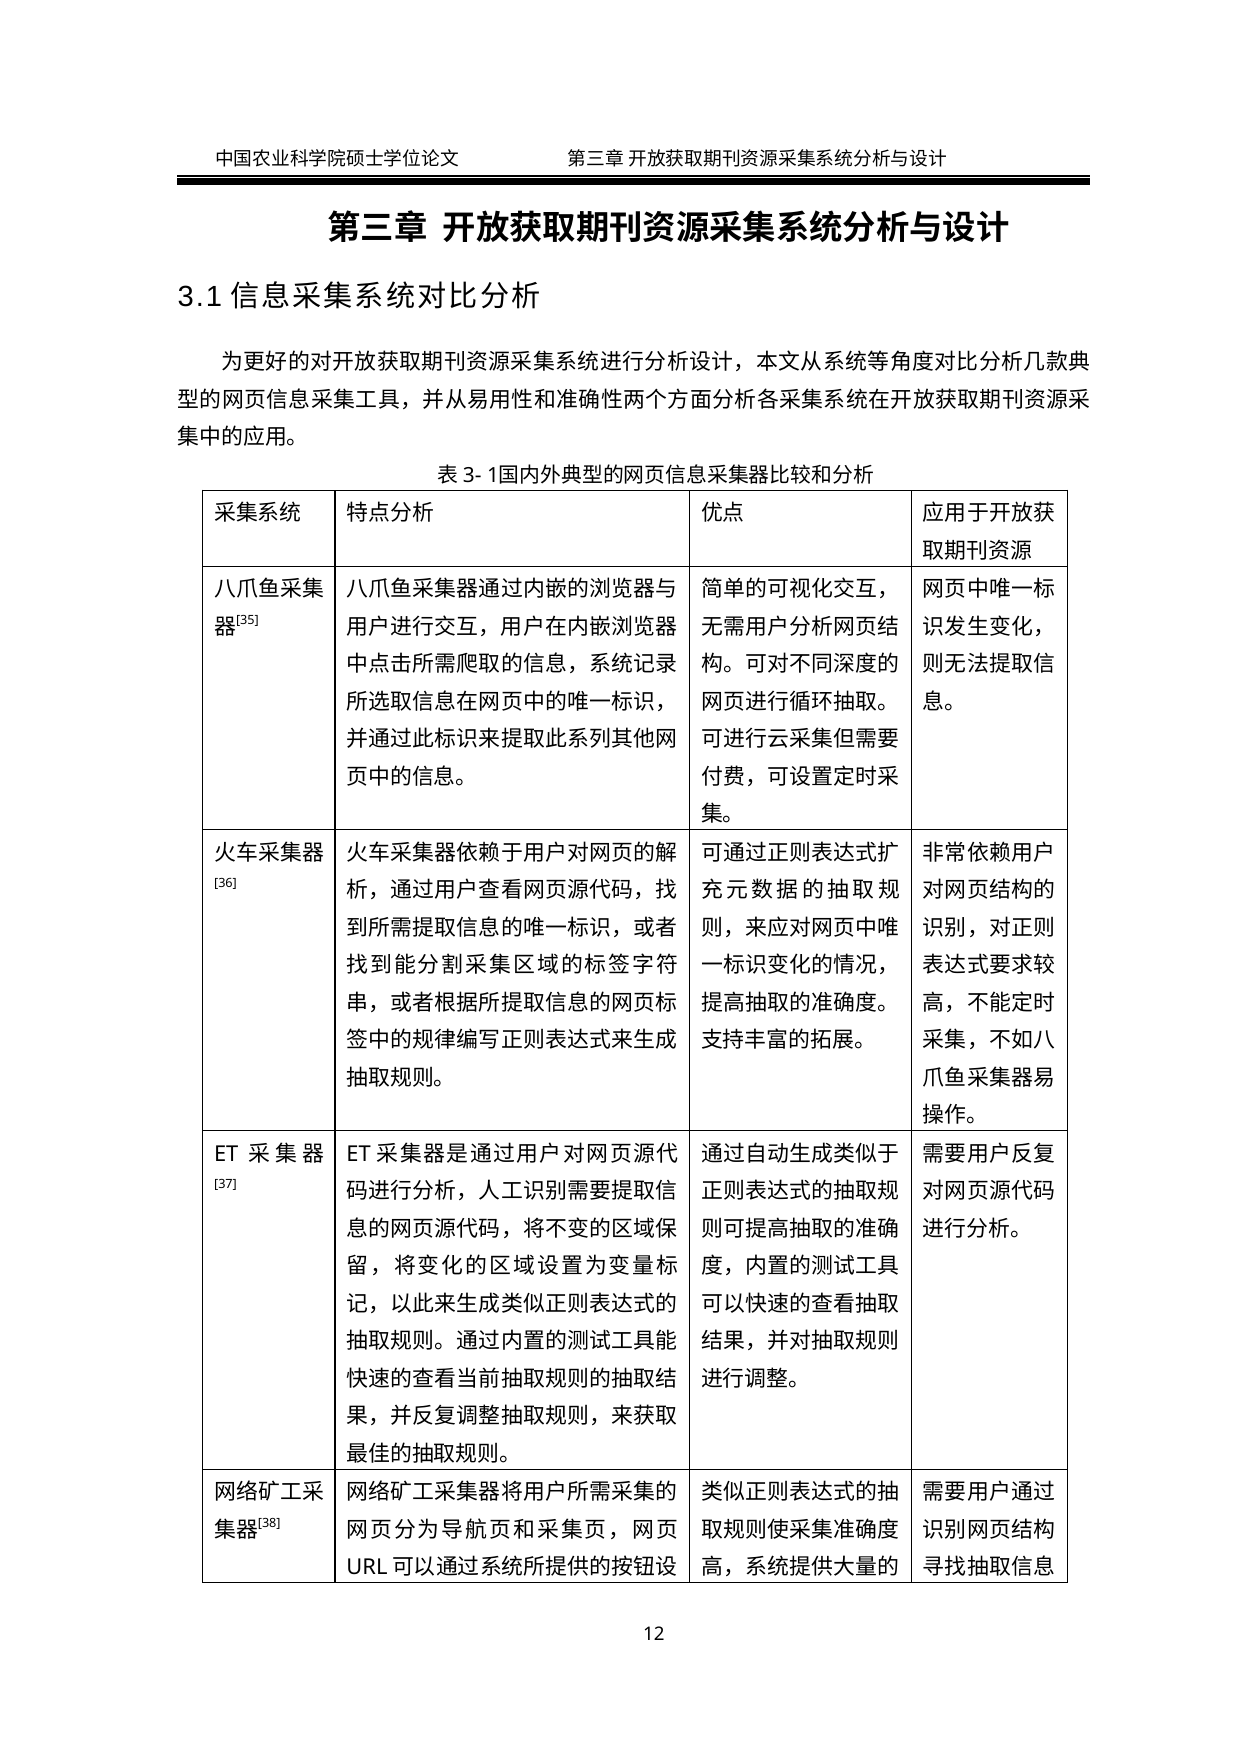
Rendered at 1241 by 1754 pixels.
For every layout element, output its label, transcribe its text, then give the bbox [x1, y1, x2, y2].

table_cell 通过自动生成类似于正则表达式的抽取规则可提高抽取的准确度，内置的测试工具可以快速的查看抽取结果，并对抽取规则进行调整。 [690, 1131, 911, 1469]
table_cell ET采集器[37] [203, 1131, 334, 1469]
table_cell 简单的可视化交互，无需用户分析网页结构。可对不同深度的网页进行循环抽取。可进行云采集但需要付费，可设置定时采集。 [690, 567, 911, 829]
table_cell 需要用户反复对网页源代码进行分析。 [912, 1131, 1067, 1469]
table_cell 八爪鱼采集器通过内嵌的浏览器与用户进行交互，用户在内嵌浏览器中点击所需爬取的信息，系统记录所选取信息在网页中的唯一标识，并通过此标识来提取此系列其他网页中的信息。 [336, 567, 689, 829]
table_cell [690, 1470, 911, 1582]
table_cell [912, 1470, 1067, 1582]
table_cell 网络矿工采集器[38] [203, 1470, 334, 1582]
table_header 采集系统 [203, 491, 334, 566]
table_cell 可通过正则表达式扩充元数据的抽取规则，来应对网页中唯一标识变化的情况，提高抽取的准确度。支持丰富的拓展。 [690, 830, 911, 1130]
subtitle 第三章 开放获取期刊资源采集系统分析与设计 [177, 210, 1092, 247]
table_cell 火车采集器[36] [203, 830, 334, 1130]
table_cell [336, 1470, 689, 1582]
table_cell 非常依赖用户对网页结构的识别，对正则表达式要求较高，不能定时采集，不如八爪鱼采集器易操作。 [912, 830, 1067, 1130]
table_header 应用于开放获取期刊资源 [912, 491, 1067, 566]
table_cell 网页中唯一标识发生变化，则无法提取信息。 [912, 567, 1067, 829]
table_cell 火车采集器依赖于用户对网页的解析，通过用户查看网页源代码，找到所需提取信息的唯一标识，或者找到能分割采集区域的标签字符串，或者根据所提取信息的网页标签中的规律编写正则表达式来生成抽取规则。 [336, 830, 689, 1130]
table_header 优点 [690, 491, 911, 566]
table_header 特点分析 [336, 491, 689, 566]
subtitle 3.1信息采集系统对比分析 [177, 272, 1092, 314]
text 为更好的对开放获取期刊资源采集系统进行分析设计，本文从系统等角度对比分析几款典型的网页信息采集工具，并从易用性和准确性两个方面分析各采集系统在开放获取期刊资源采集中的应用。 [177, 339, 1092, 452]
table_cell ET采集器是通过用户对网页源代码进行分析，人工识别需要提取信息的网页源代码，将不变的区域保留，将变化的区域设置为变量标记，以此来生成类似正则表达式的抽取规则。通过内置的测试工具能快速的查看当前抽取规则的抽取结果，并反复调整抽取规则，来获取最佳的抽取规则。 [336, 1131, 689, 1469]
text 表3- 1国内外典型的网页信息采集器比较和分析 [177, 452, 1092, 489]
table_cell 八爪鱼采集器[35] [203, 567, 334, 829]
